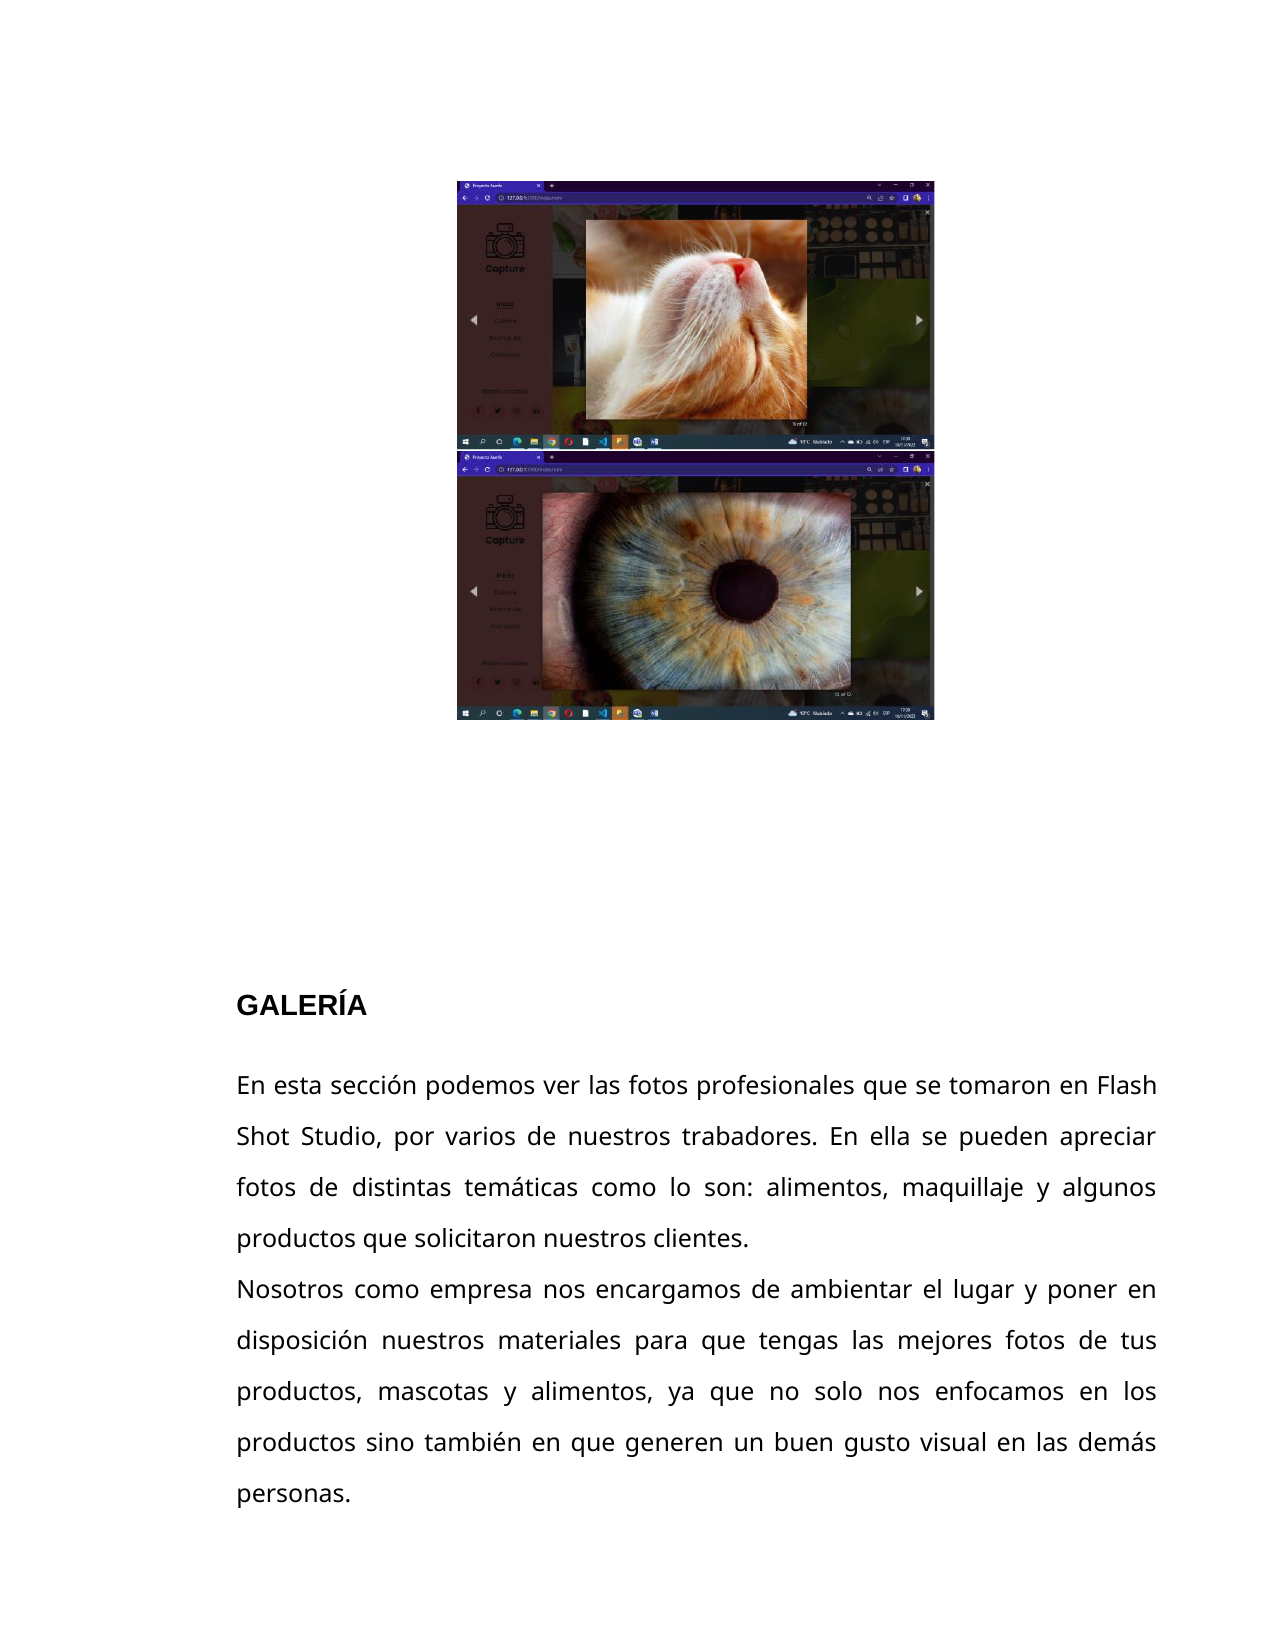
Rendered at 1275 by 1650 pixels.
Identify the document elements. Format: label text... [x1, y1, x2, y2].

picture [457, 181, 935, 720]
text Nosotros como empresa nos encargamos de ambientar el lugar y poner en disposición nuestros materiales para que tengas las mejores fotos de tus productos, mascotas y alimentos, ya que no solo nos enfocamos en los productos sino también en que generen un buen gusto visual en las demás personas. [236, 1272, 1157, 1510]
text En esta sección podemos ver las fotos profesionales que se tomaron en Flash Shot Studio, por varios de nuestros trabadores. En ella se pueden apreciar fotos de distintas temáticas como lo son: alimentos, maquillaje y algunos productos que solicitaron nuestros clientes. [236, 1068, 1157, 1255]
subtitle GALERÍA [236, 988, 1210, 1022]
